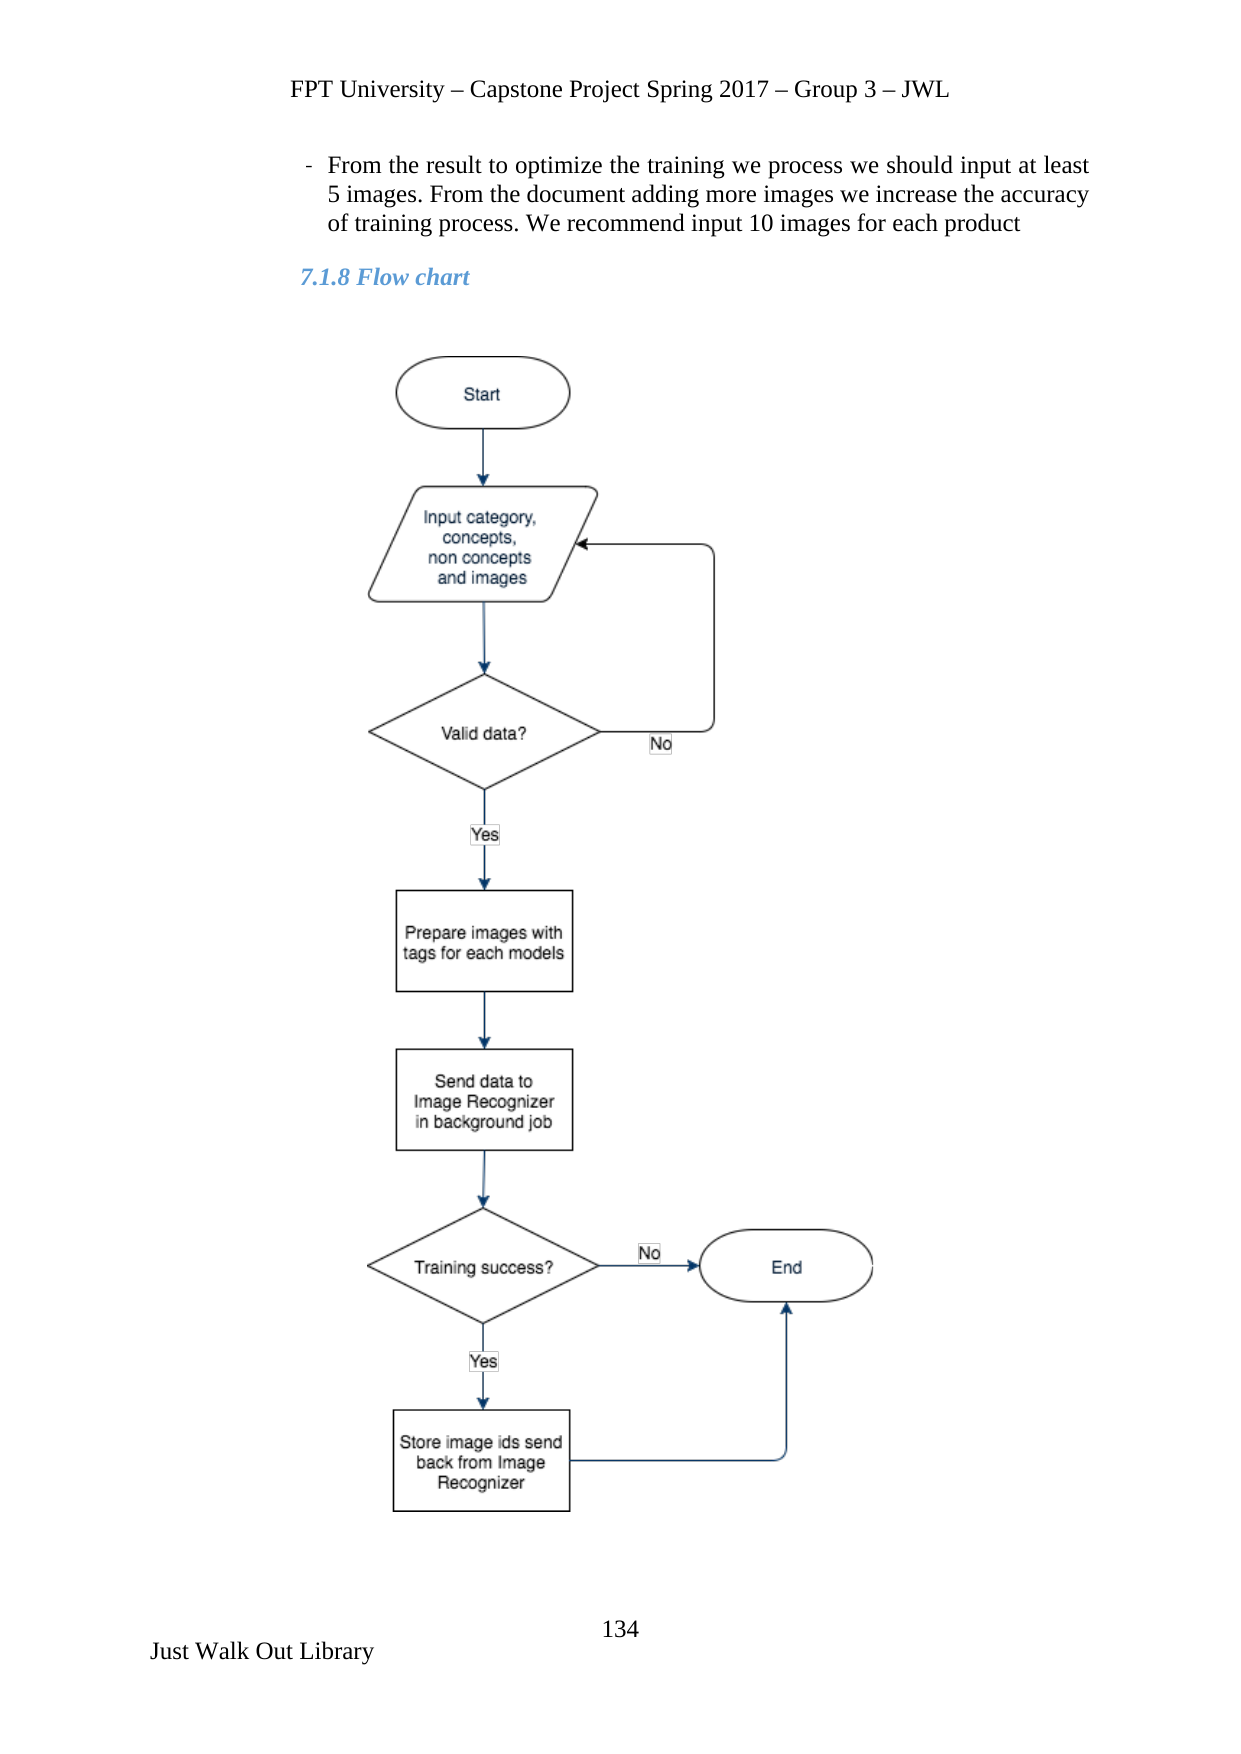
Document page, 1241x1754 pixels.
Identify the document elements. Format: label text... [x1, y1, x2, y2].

subtitle Flow chart [300, 262, 1090, 291]
list From the result to optimize the training we process we should input at least 5 images. From the document adding more images we increase the accuracy of training process. We recommend input 10 images for each product [304, 150, 1090, 237]
